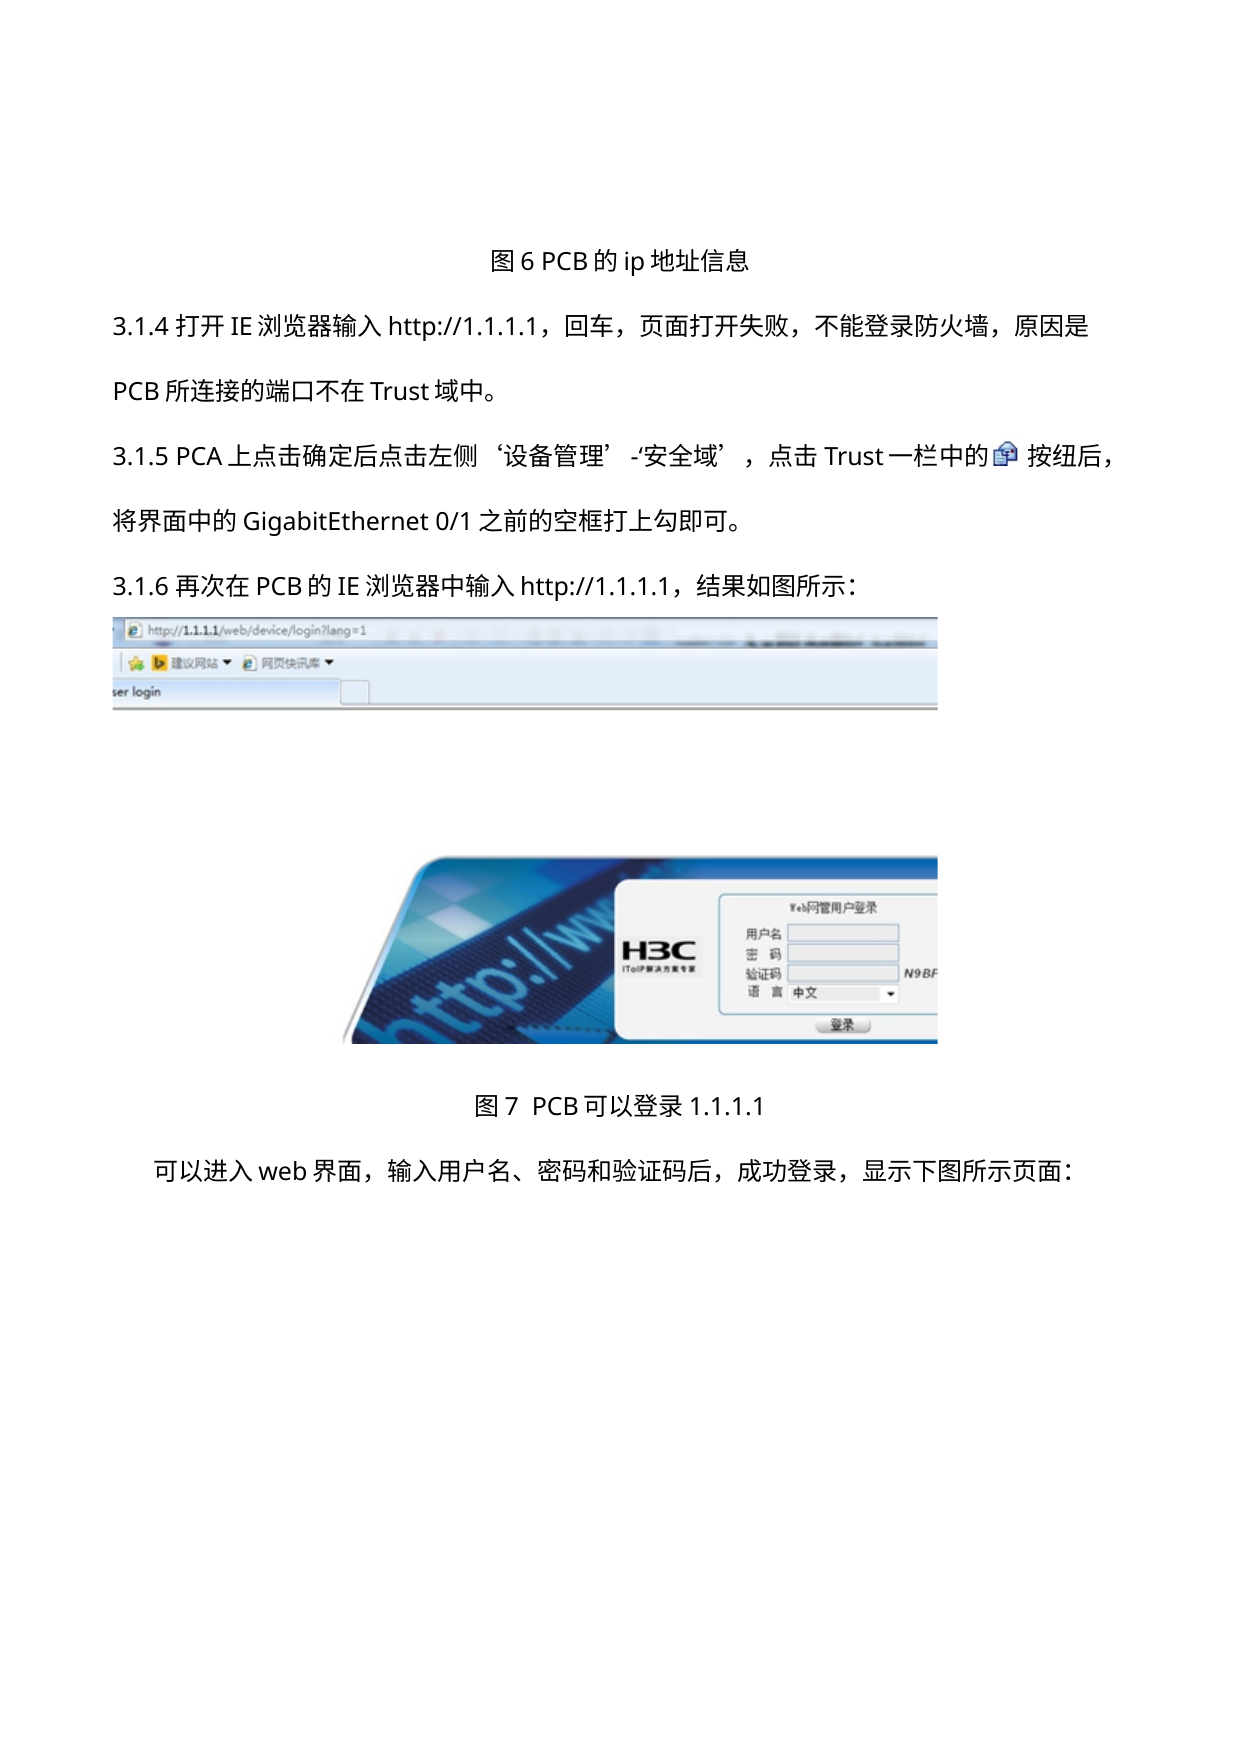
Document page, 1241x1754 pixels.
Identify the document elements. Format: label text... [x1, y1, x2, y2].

text 可以进入web界面，输入用户名、密码和验证码后，成功登录，显示下图所示页面： [112, 1137, 1128, 1202]
text 图7 PCB可以登录1.1.1.1 [112, 1072, 1128, 1137]
text 图6 PCB的ip地址信息 [112, 227, 1128, 292]
text 3.1.6 再次在PCB的IE浏览器中输入http://1.1.1.1，结果如图所示： [112, 552, 1128, 617]
text 3.1.4 打开IE浏览器输入http://1.1.1.1，回车，页面打开失败，不能登录防火墙，原因是PCB所连接的端口不在Trust域中。 [112, 292, 1128, 422]
picture [112, 617, 938, 1044]
text 3.1.5 PCA上点击确定后点击左侧‘设备管理’-‘安全域’，点击Trust一栏中的按纽后，将界面中的GigabitEthernet 0/1之前的空框打上勾即可。 [112, 422, 1128, 552]
picture [989, 437, 1027, 466]
